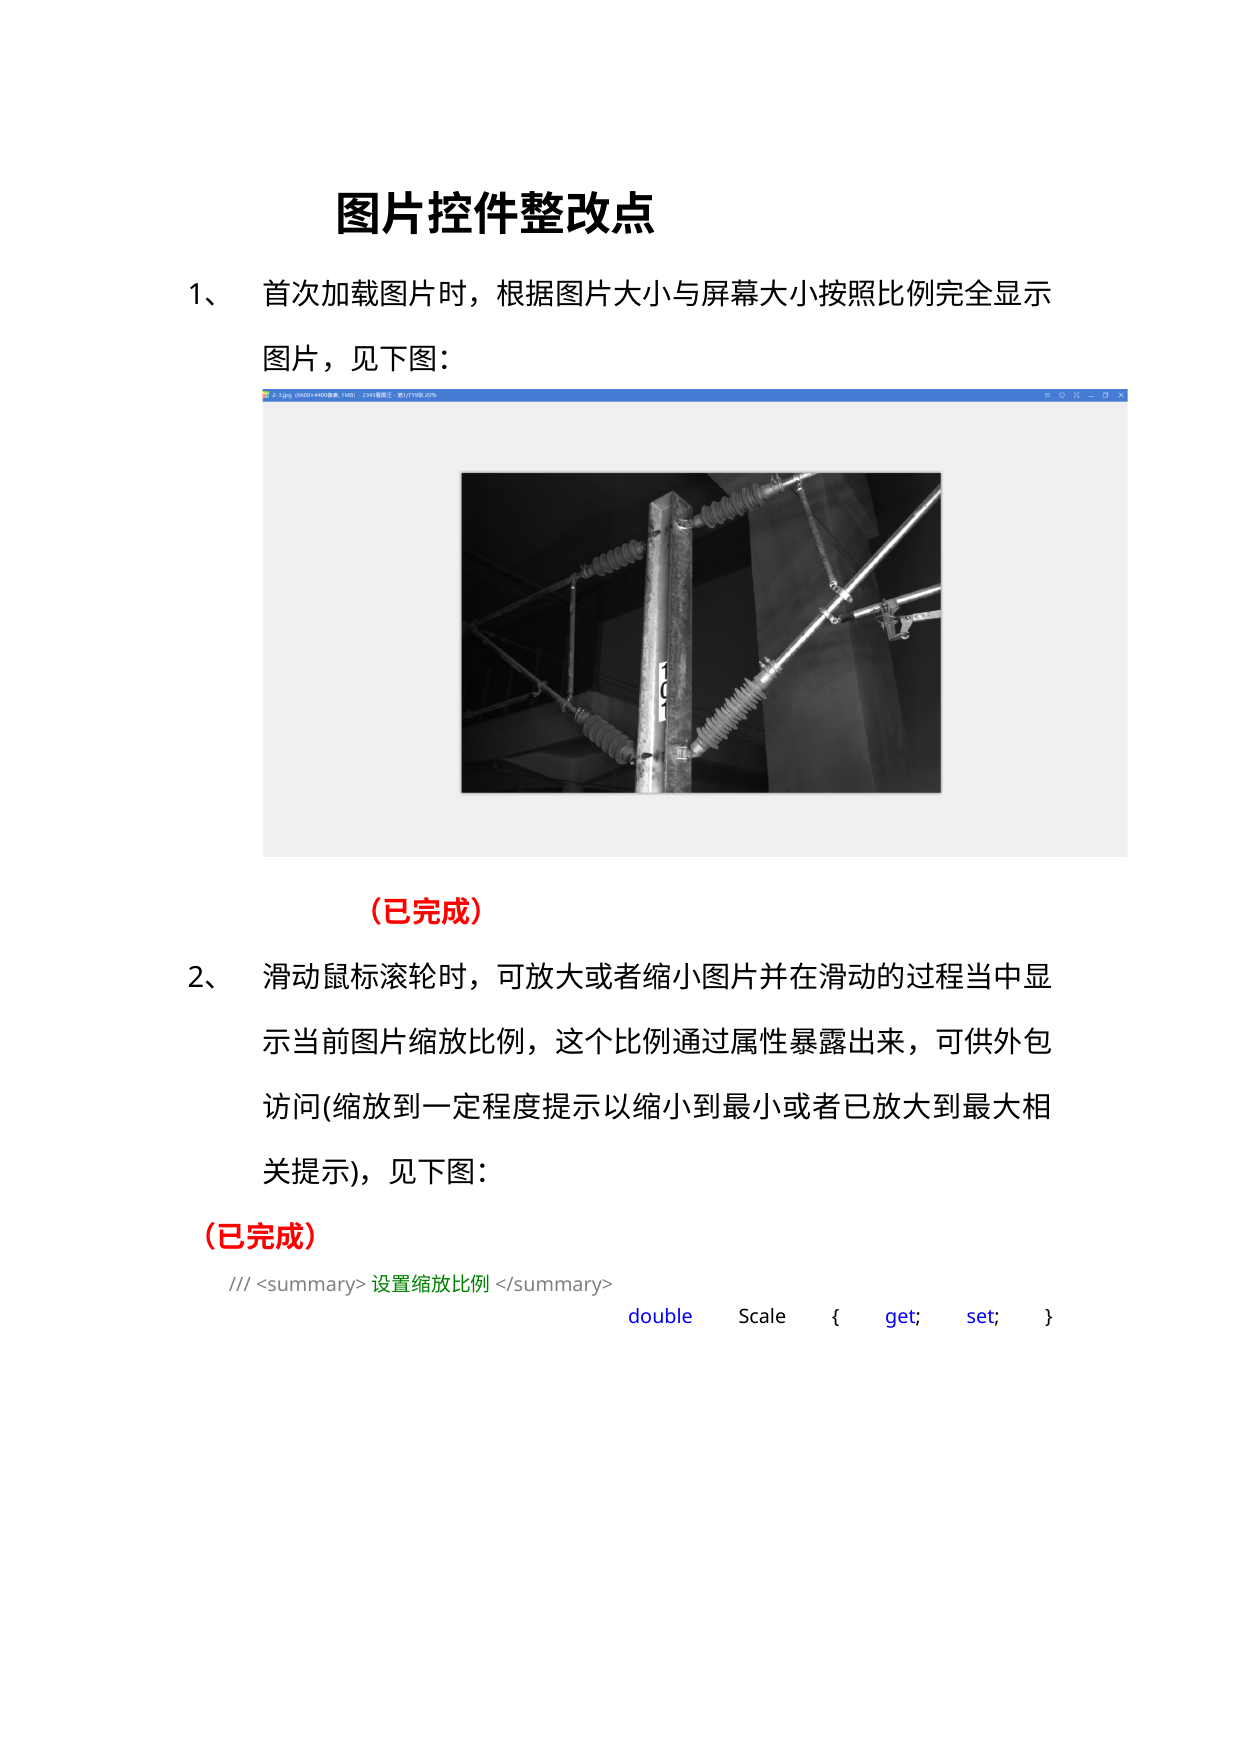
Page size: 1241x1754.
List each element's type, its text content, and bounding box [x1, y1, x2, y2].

list double Scale { get; set; } [262, 1299, 1053, 1332]
list 滑动鼠标滚轮时，可放大或者缩小图片并在滑动的过程当中显示当前图片缩放比例，这个比例通过属性暴露出来，可供外包访问(缩放到一定程度提示以缩小到最小或者已放大到最大相关提示)，见下图： [187, 942, 1053, 1202]
text 图片控件整改点 [187, 162, 1053, 259]
text （已完成） [187, 1202, 1053, 1267]
list 首次加载图片时，根据图片大小与屏幕大小按照比例完全显示图片，见下图： [187, 259, 1053, 389]
picture [262, 389, 1128, 857]
text /// <summary> 设置缩放比例 </summary> [187, 1267, 1053, 1299]
list （已完成） [262, 877, 1053, 942]
